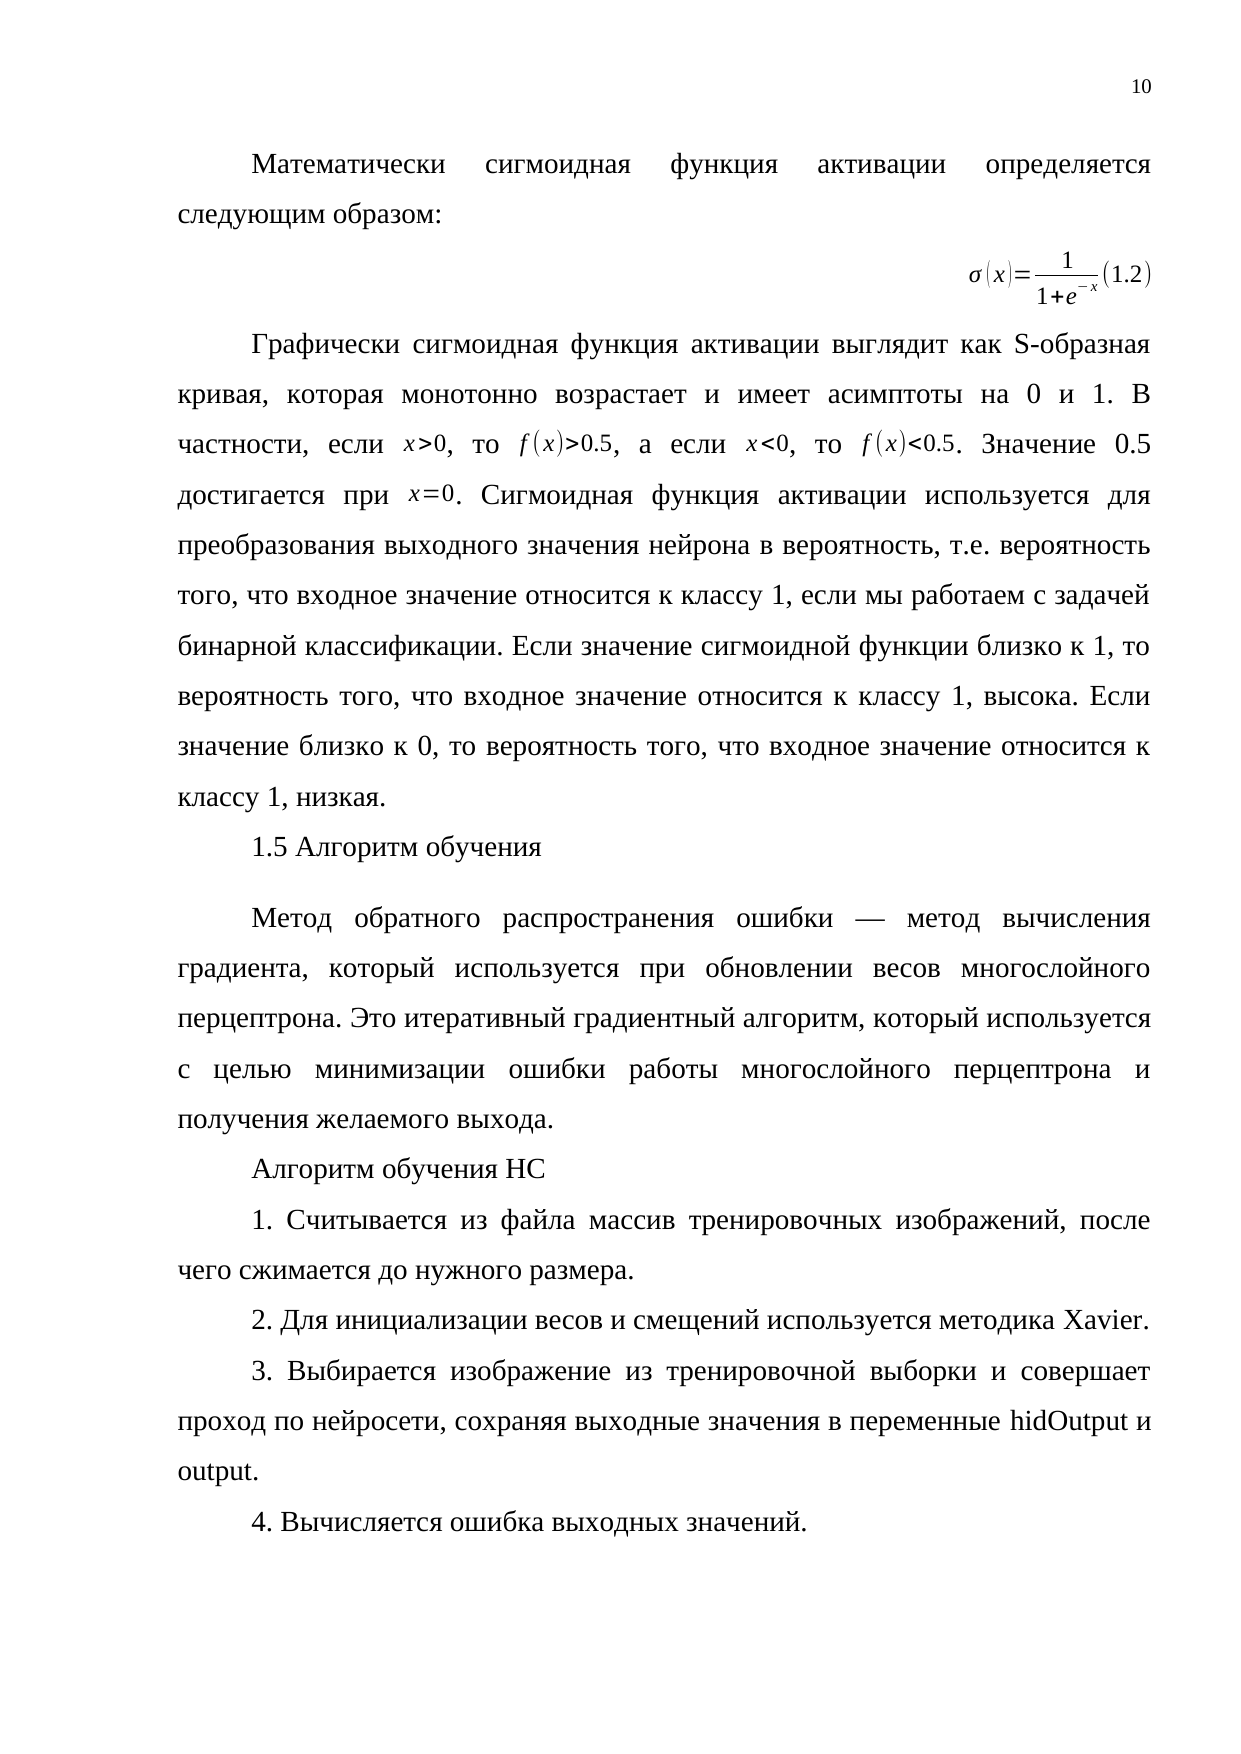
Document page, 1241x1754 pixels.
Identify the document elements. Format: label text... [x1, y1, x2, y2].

text Графически сигмоидная функция активации выглядит как S-образная кривая, которая монотонно возрастает и имеет асимптоты на 0 и 1. В частности, если , то , а если , то . Значение 0.5 достигается при . Сигмоидная функция активации используется для преобразования выходного значения нейрона в вероятность, т.е. вероятность того, что входное значение относится к классу 1, если мы работаем с задачей бинарной классификации. Если значение сигмоидной функции близко к 1, то вероятность того, что входное значение относится к классу 1, высока. Если значение близко к 0, то вероятность того, что входное значение относится к классу 1, низкая. [177, 326, 1152, 812]
text Математически сигмоидная функция активации определяется следующим образом: [177, 146, 1152, 230]
text 3. Выбирается изображение из тренировочной выборки и совершает проход по нейросети, сохраняя выходные значения в переменные hidOutput и output. [177, 1353, 1152, 1487]
text Метод обратного распространения ошибки — метод вычисления градиента, который используется при обновлении весов многослойного перцептрона. Это итеративный градиентный алгоритм, который используется с целью минимизации ошибки работы многослойного перцептрона и получения желаемого выхода. [177, 900, 1152, 1135]
text 4. Вычисляется ошибка выходных значений. [177, 1504, 1152, 1537]
text Алгоритм обучения НС [177, 1152, 1152, 1185]
subtitle Алгоритм обучения [251, 829, 1152, 862]
text 1. Считывается из файла массив тренировочных изображений, после чего сжимается до нужного размера. [177, 1202, 1152, 1286]
text 2. Для инициализации весов и смещений используется методика Xavier. [177, 1302, 1152, 1336]
